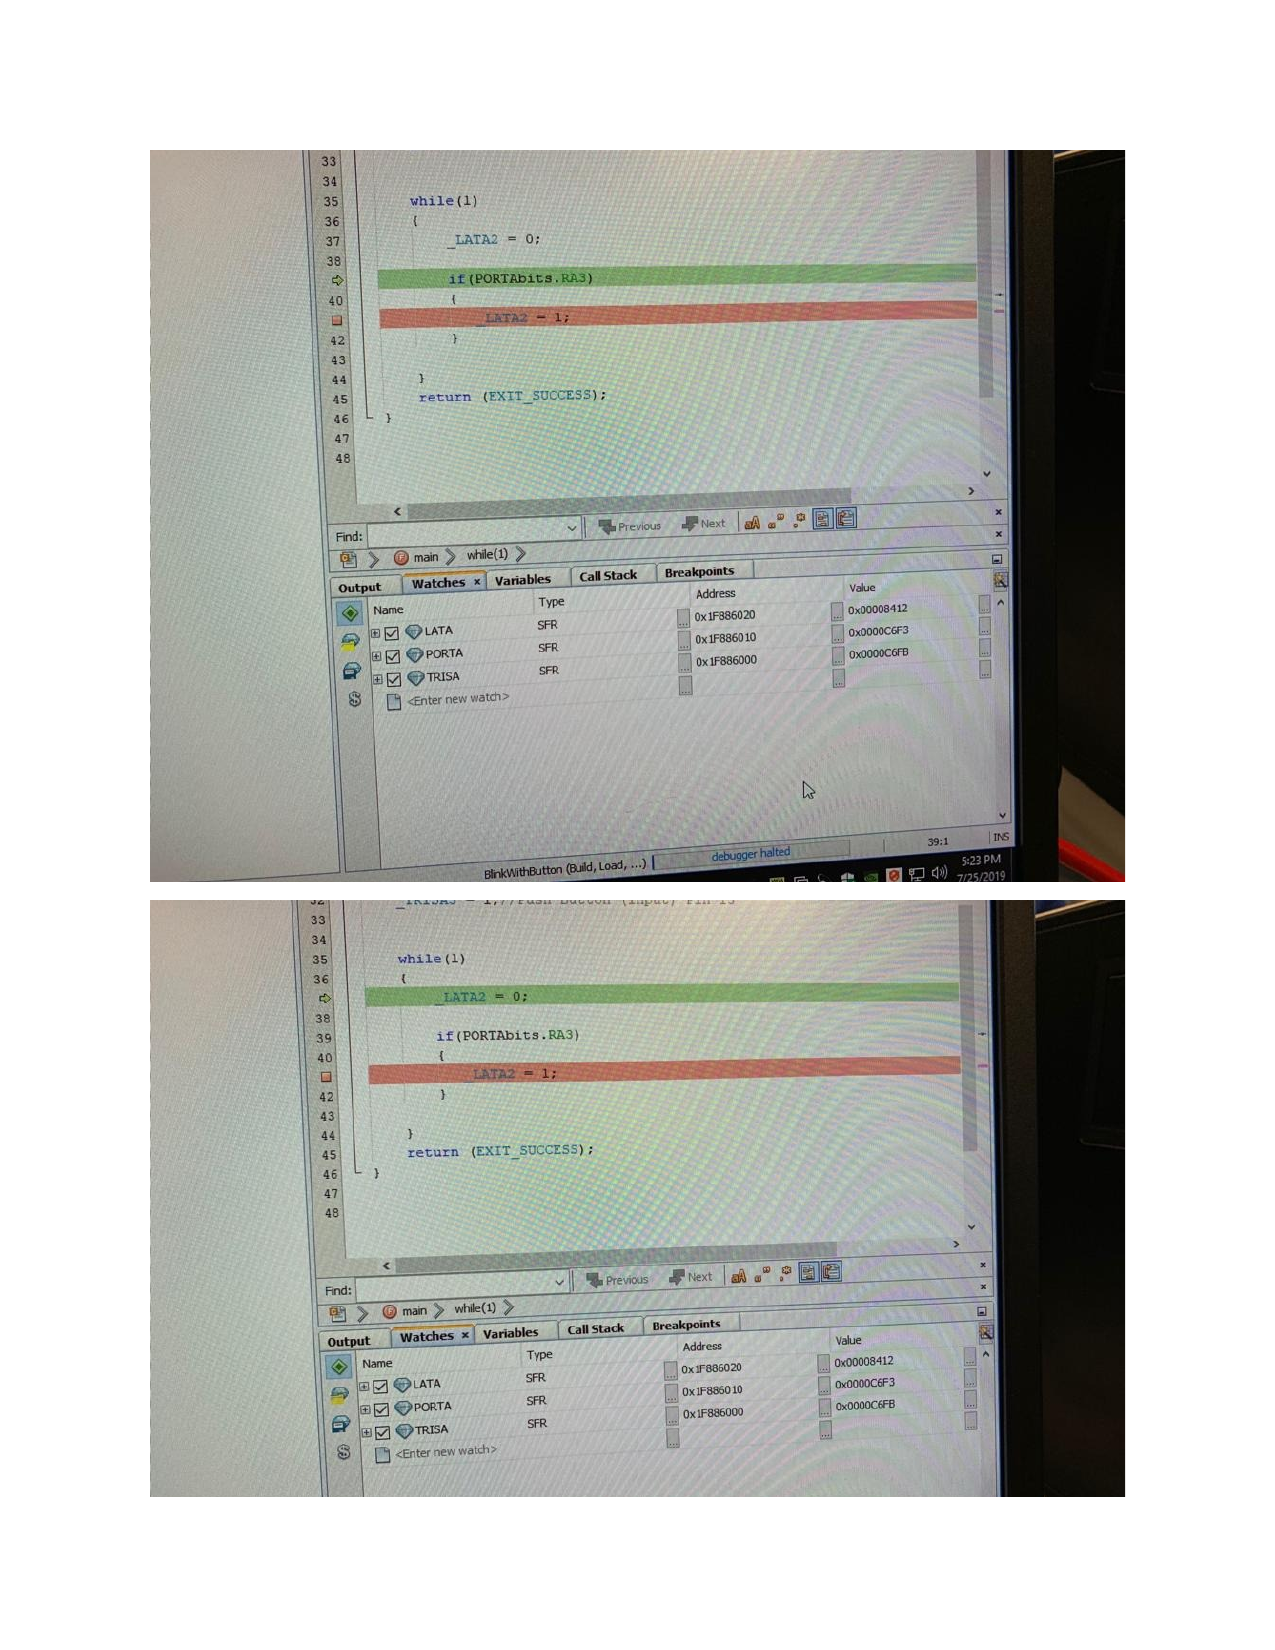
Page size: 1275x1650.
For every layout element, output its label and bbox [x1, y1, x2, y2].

picture [150, 150, 1125, 882]
picture [150, 900, 1125, 1497]
